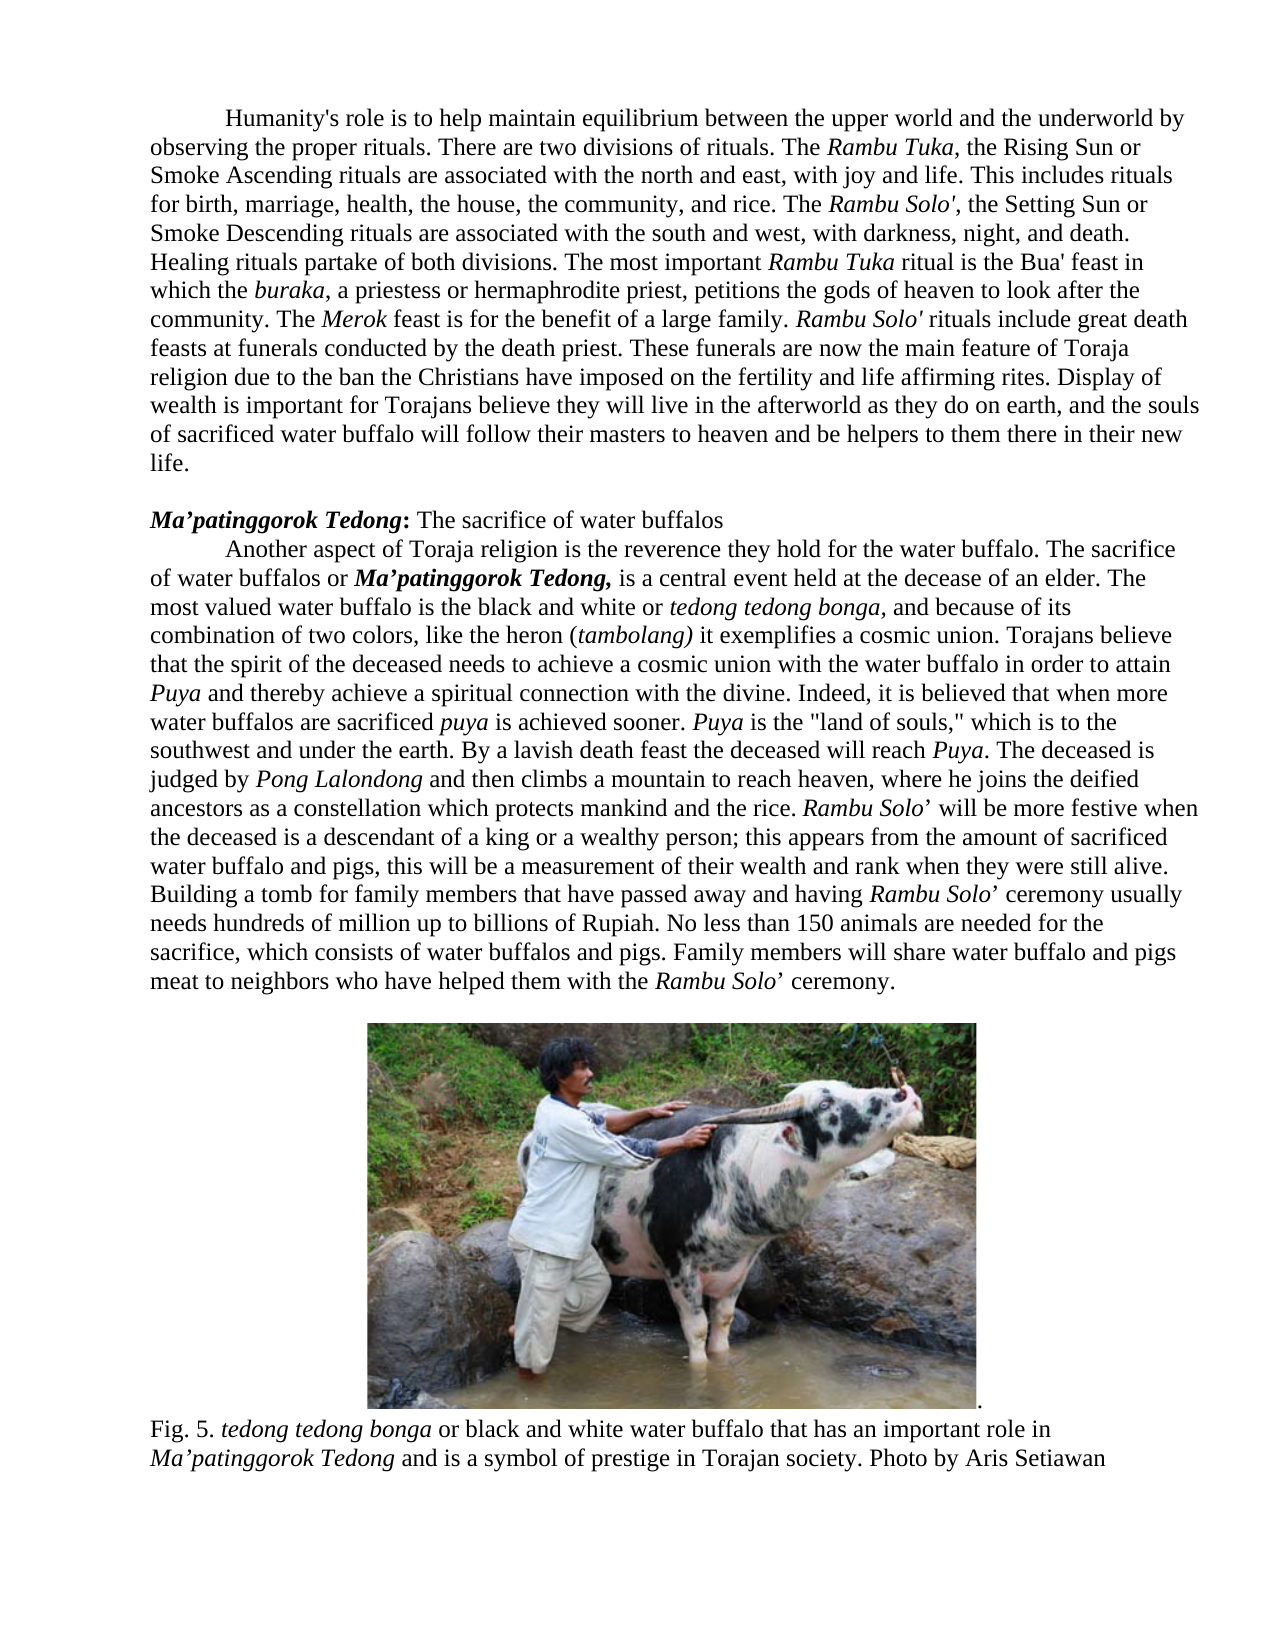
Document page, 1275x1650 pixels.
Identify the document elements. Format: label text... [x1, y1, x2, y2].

text Another aspect of Toraja religion is the reverence they hold for the water buffalo. The sacrifice of water buffalos or Ma’patinggorok Tedong, is a central event held at the decease of an elder. The most valued water buffalo is the black and white or tedong tedong bonga, and because of its combination of two colors, like the heron (tambolang) it exemplifies a cosmic union. Torajans believe that the spirit of the deceased needs to achieve a cosmic union with the water buffalo in order to attain Puya and thereby achieve a spiritual connection with the divine. Indeed, it is believed that when more water buffalos are sacrificed puya is achieved sooner. Puya is the "land of souls," which is to the southwest and under the earth. By a lavish death feast the deceased will reach Puya. The deceased is judged by Pong Lalondong and then climbs a mountain to reach heaven, where he joins the deified ancestors as a constellation which protects mankind and the rice. Rambu Solo’ will be more festive when the deceased is a descendant of a king or a wealthy person; this appears from the amount of sacrificed water buffalo and pigs, this will be a measurement of their wealth and rank when they were still alive. Building a tomb for family members that have passed away and having Rambu Solo’ ceremony usually needs hundreds of million up to billions of Rupiah. No less than 150 animals are needed for the sacrifice, which consists of water buffalos and pigs. Family members will share water buffalo and pigs meat to neighbors who have helped them with the Rambu Solo’ ceremony. [150, 534, 1200, 994]
text Humanity's role is to help maintain equilibrium between the upper world and the underworld by observing the proper rituals. There are two divisions of rituals. The Rambu Tuka, the Rising Sun or Smoke Ascending rituals are associated with the north and east, with joy and life. This includes rituals for birth, marriage, health, the house, the community, and rice. The Rambu Solo', the Setting Sun or Smoke Descending rituals are associated with the south and west, with darkness, night, and death. Healing rituals partake of both divisions. The most important Rambu Tuka ritual is the Bua' feast in which the buraka, a priestess or hermaphrodite priest, petitions the gods of heaven to look after the community. The Merok feast is for the benefit of a large family. Rambu Solo' rituals include great death feasts at funerals conducted by the death priest. These funerals are now the main feature of Toraja religion due to the ban the Christians have imposed on the fertility and life affirming rites. Display of wealth is important for Torajans believe they will live in the afterworld as they do on earth, and the souls of sacrificed water buffalo will follow their masters to heaven and be helpers to them there in their new life. [150, 103, 1200, 477]
text Ma’patinggorok Tedong: The sacrifice of water buffalos [150, 506, 1200, 534]
text Fig. 5. tedong tedong bonga or black and white water buffalo that has an important role in Ma’patinggorok Tedong and is a symbol of prestige in Torajan society. Photo by Aris Setiawan [150, 1414, 1200, 1472]
text . [150, 1023, 1200, 1414]
